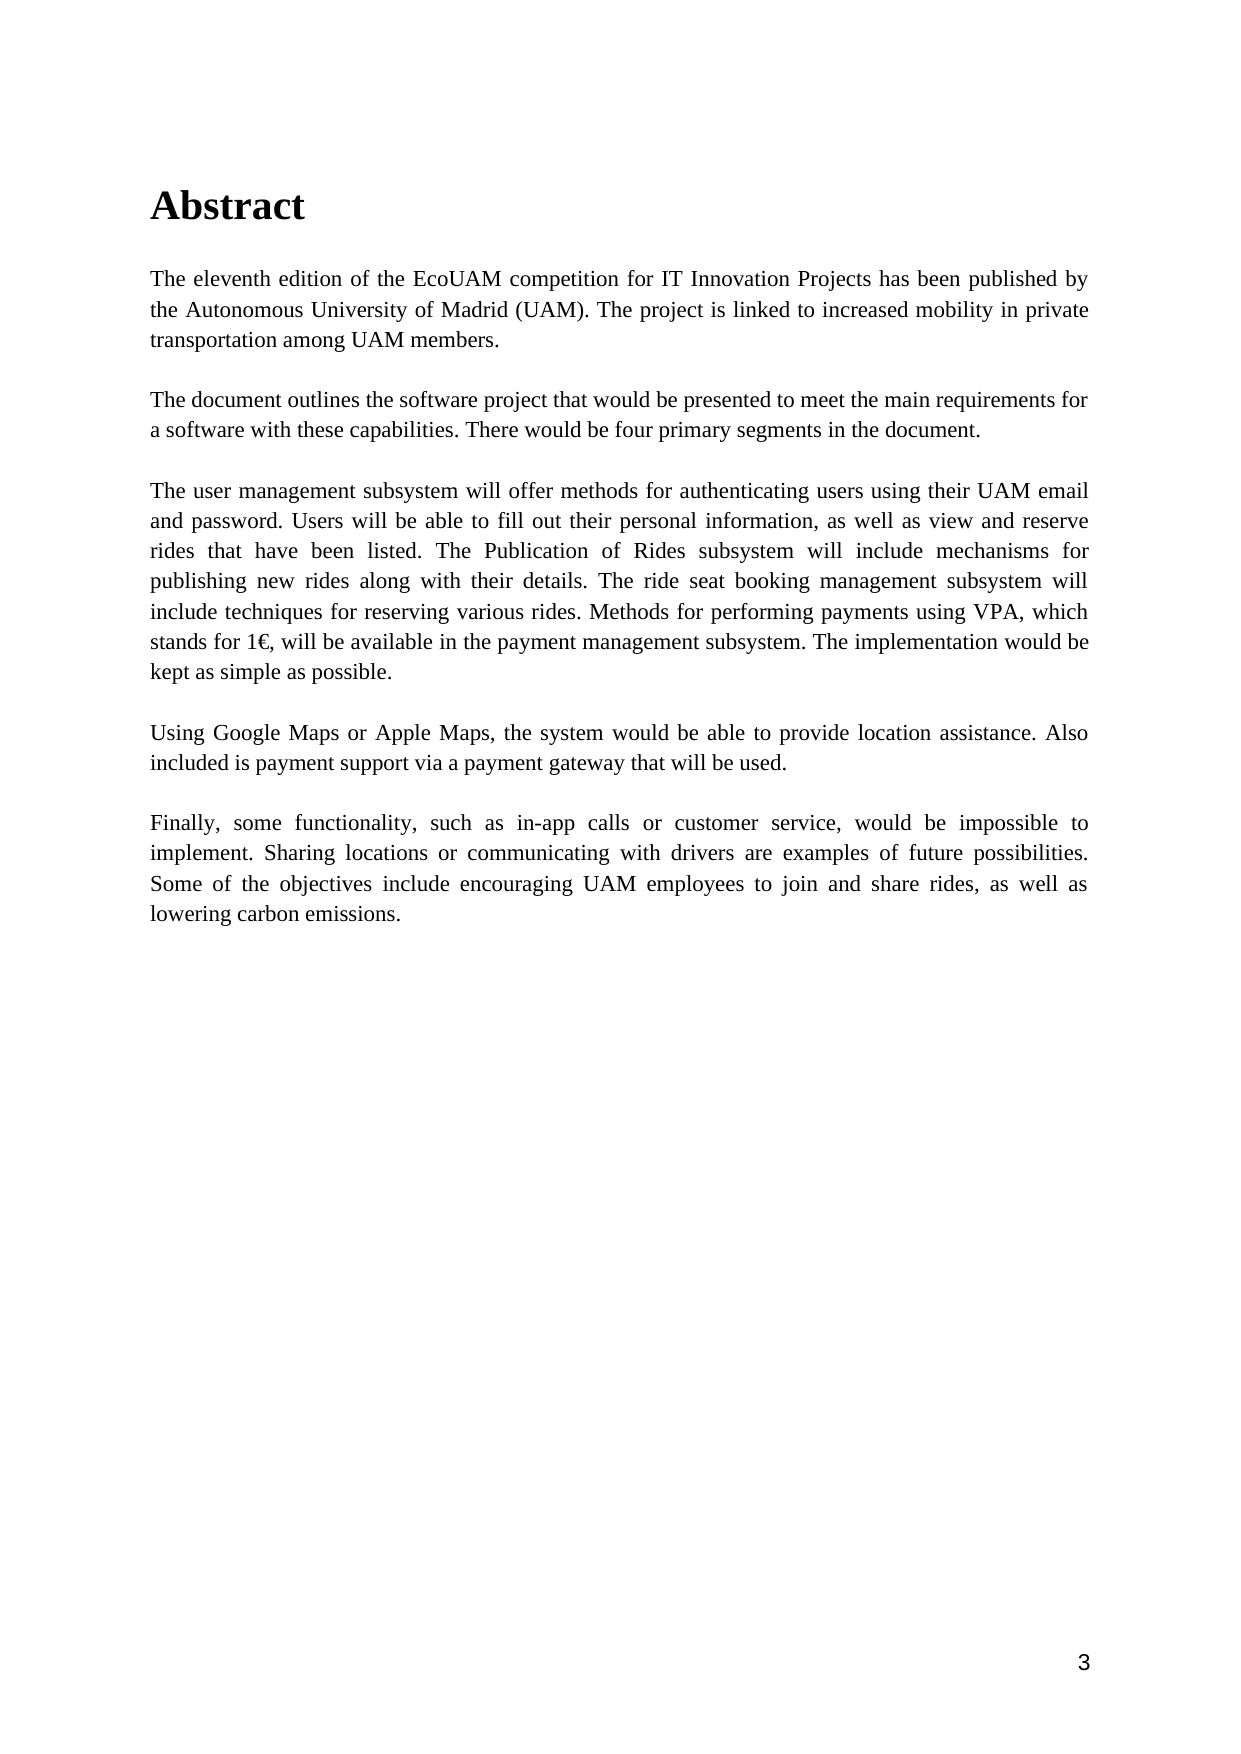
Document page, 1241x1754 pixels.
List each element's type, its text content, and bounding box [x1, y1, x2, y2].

text Abstract [150, 180, 1090, 228]
text Finally, some functionality, such as in-app calls or customer service, would be impossible to implement. Sharing locations or communicating with drivers are examples of future possibilities. Some of the objectives include encouraging UAM employees to join and share rides, as well as lowering carbon emissions. [150, 809, 1090, 926]
text The user management subsystem will offer methods for authenticating users using their UAM email and password. Users will be able to fill out their personal information, as well as view and reserve rides that have been listed. The Publication of Rides subsystem will include mechanisms for publishing new rides along with their details. The ride seat booking management subsystem will include techniques for reserving various rides. Methods for performing payments using VPA, which stands for 1€, will be available in the payment management subsystem. The implementation would be kept as simple as possible. [150, 477, 1090, 684]
text The document outlines the software project that would be presented to meet the main requirements for a software with these capabilities. There would be four primary segments in the document. [150, 386, 1090, 443]
text Using Google Maps or Apple Maps, the system would be able to provide location assistance. Also included is payment support via a payment gateway that will be used. [150, 719, 1090, 775]
text The eleventh edition of the EcoUAM competition for IT Innovation Projects has been published by the Autonomous University of Madrid (UAM). The project is linked to increased mobility in private transportation among UAM members. [150, 266, 1090, 352]
